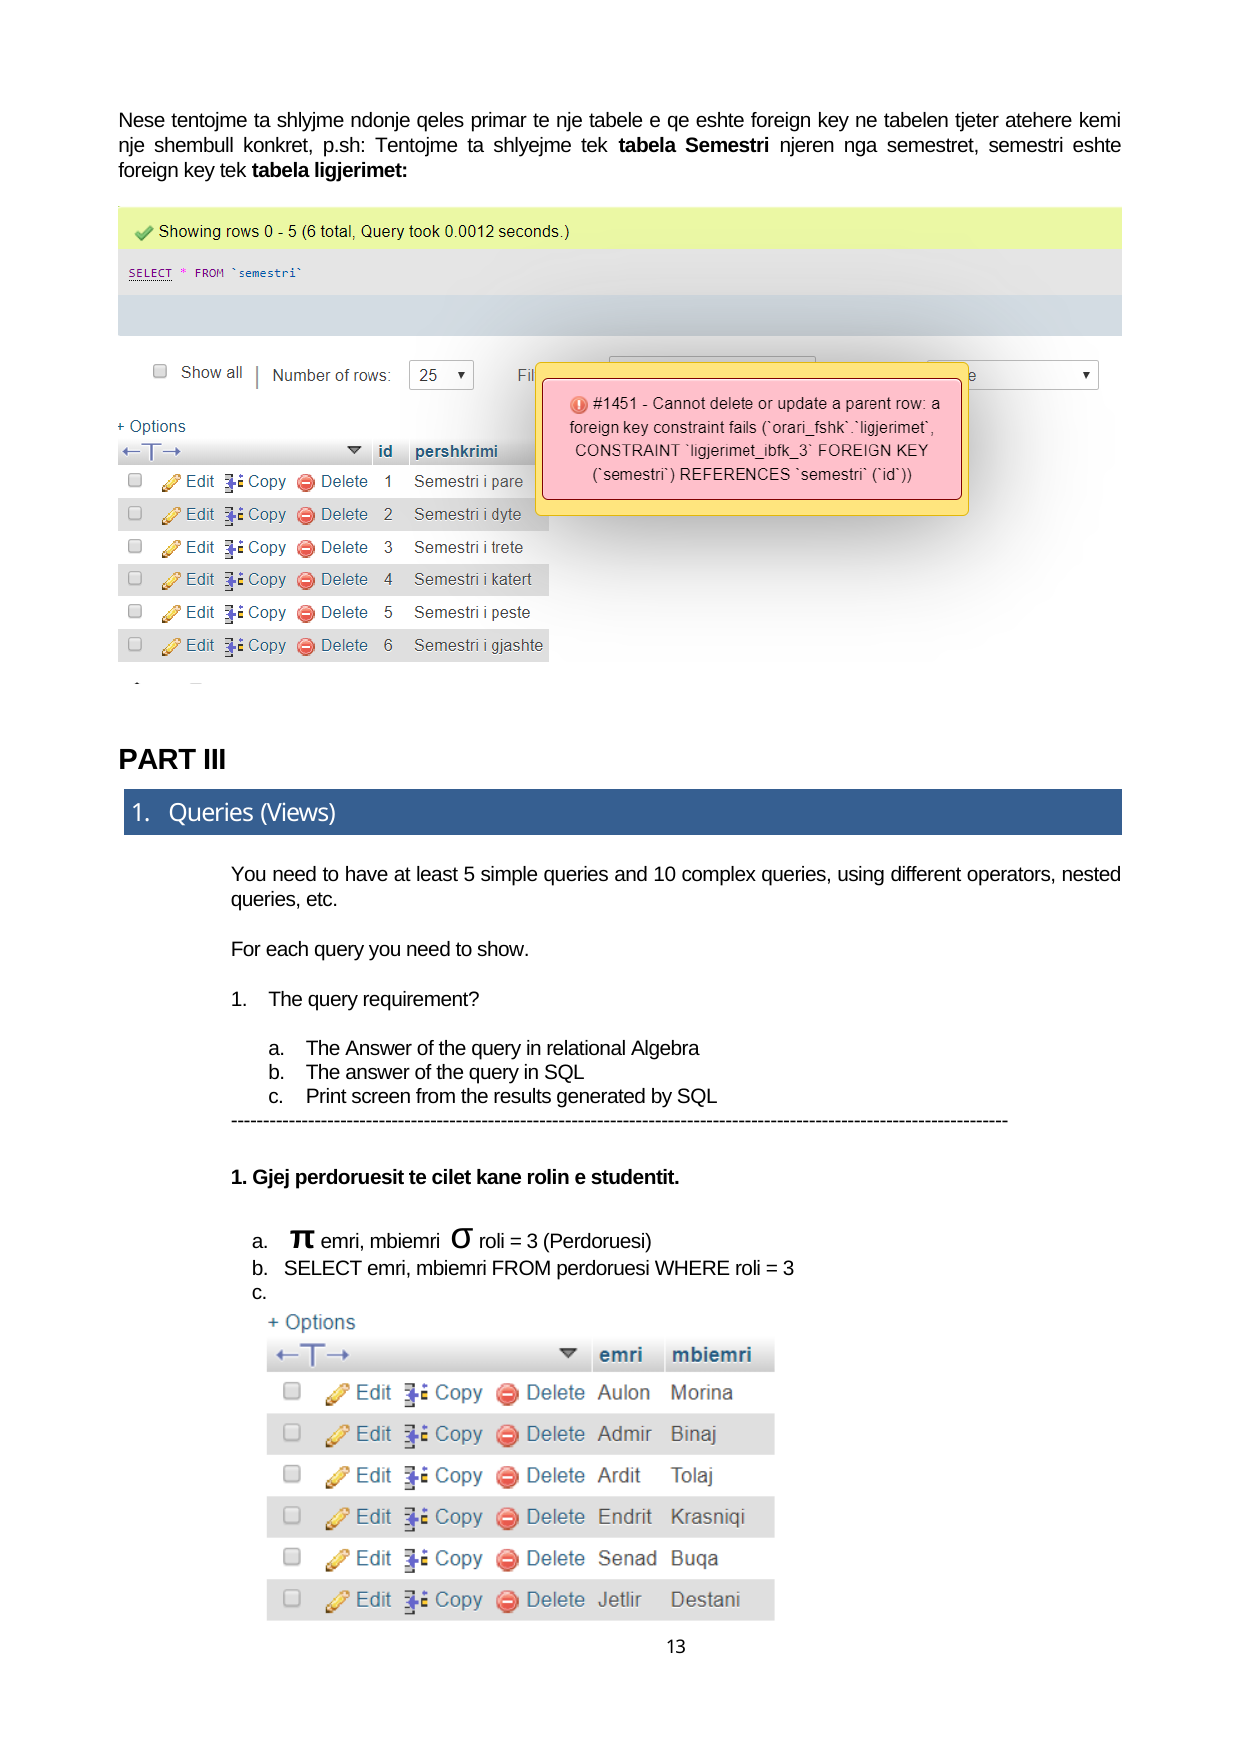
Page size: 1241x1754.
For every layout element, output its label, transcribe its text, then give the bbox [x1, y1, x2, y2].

text a. π emri, mbiemri σ roli = 3 (Perdoruesi) [231, 1213, 1122, 1256]
text PART III [118, 742, 1122, 776]
text c. [231, 1280, 1122, 1304]
picture [262, 1303, 781, 1627]
list Print screen from the results generated by SQL [268, 1083, 1122, 1107]
text You need to have at least 5 simple queries and 10 complex queries, using different operators, nested queries, etc. [231, 861, 1122, 911]
list The query requirement? [231, 986, 1122, 1011]
list The Answer of the query in relational Algebra [268, 1036, 1122, 1059]
subtitle Queries (Views) [124, 789, 1122, 835]
picture [118, 206, 1122, 684]
text b. SELECT emri, mbiemri FROM perdoruesi WHERE roli = 3 [231, 1256, 1122, 1280]
text 1. Gjej perdoruesit te cilet kane rolin e studentit. [231, 1165, 1122, 1189]
text For each query you need to show. [231, 936, 1122, 961]
text Nese tentojme ta shlyjme ndonje qeles primar te nje tabele e qe eshte foreign key ne tabelen tjeter atehere kemi nje shembull konkret, p.sh: Tentojme ta shlyejme tek tabela Semestri njeren nga semestret, semestri eshte foreign key tek tabela ligjerimet: [118, 106, 1122, 181]
text ------------------------------------------------------------------------------------------------------------------------- [231, 1107, 1122, 1131]
list The answer of the query in SQL [268, 1059, 1122, 1083]
